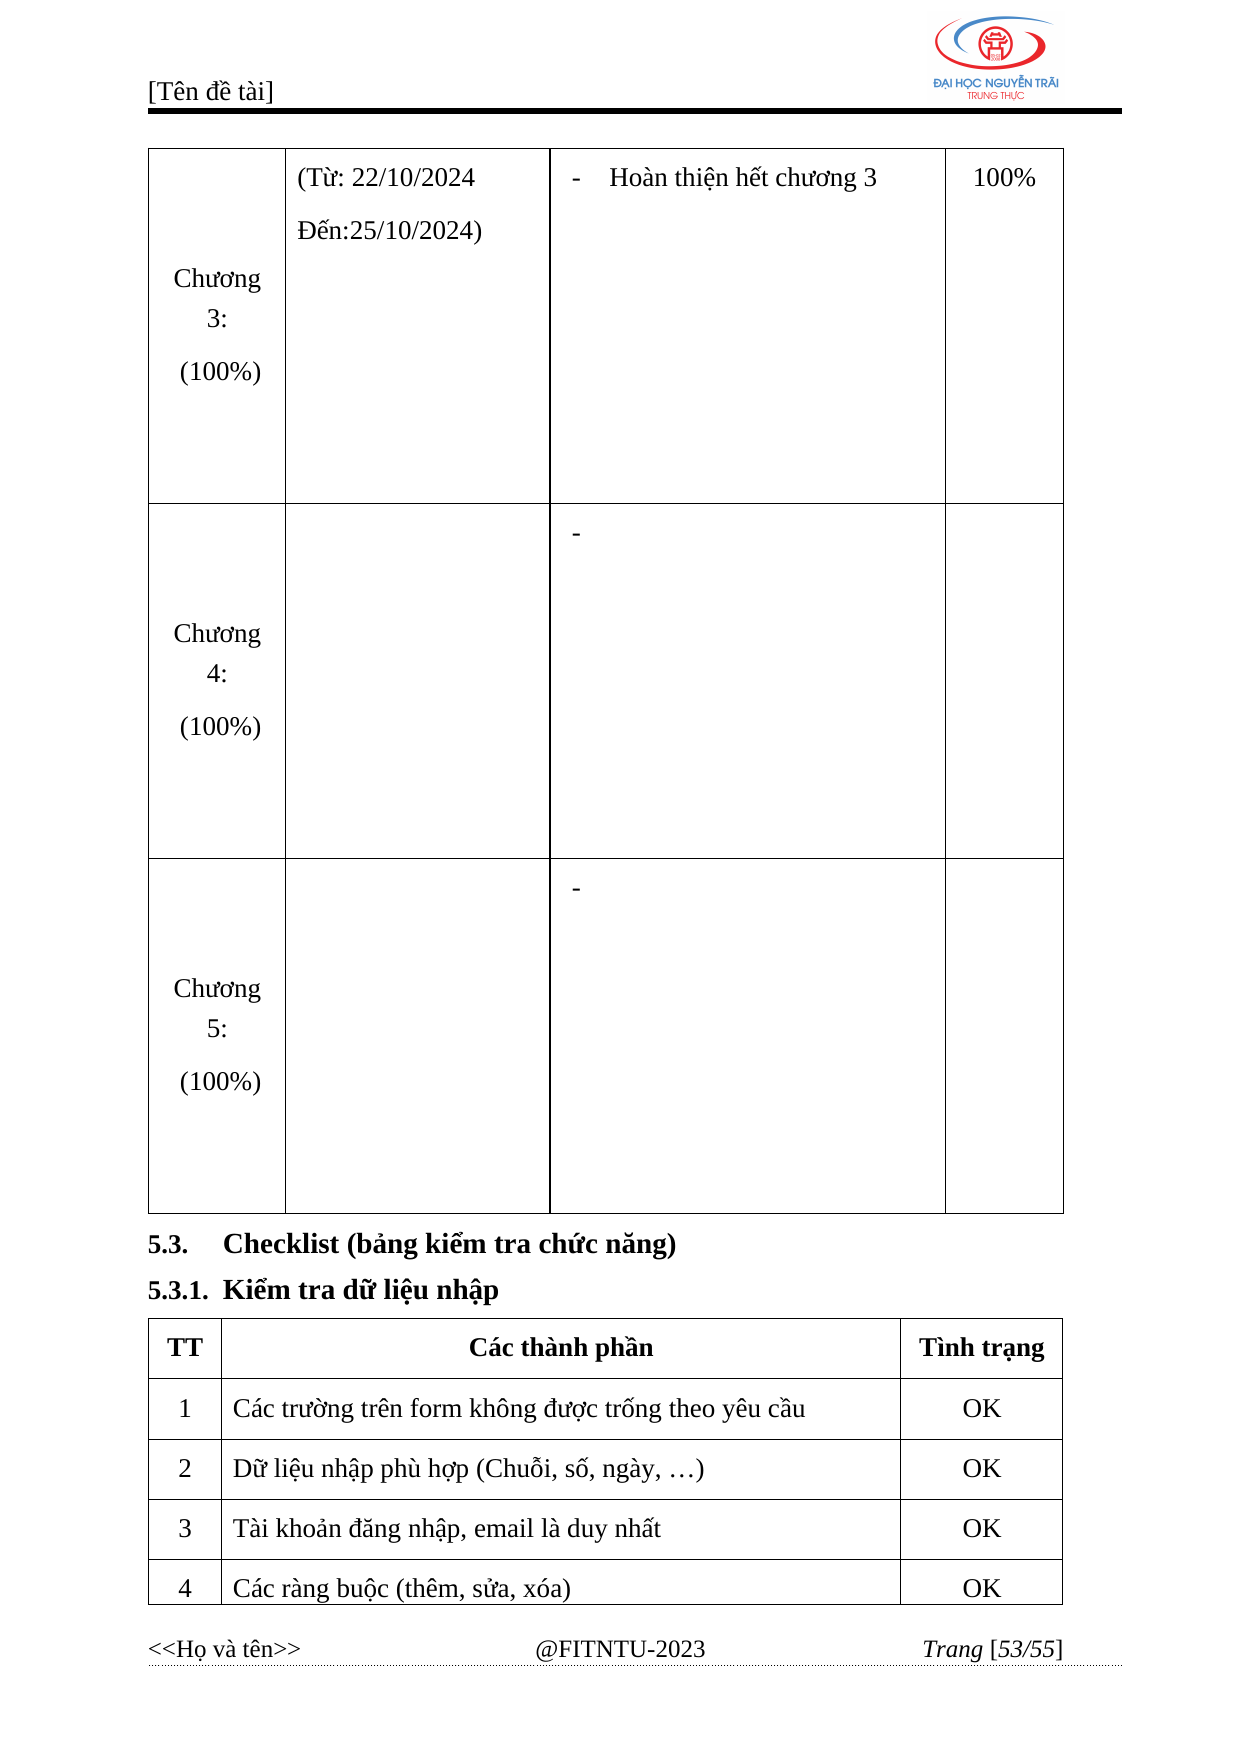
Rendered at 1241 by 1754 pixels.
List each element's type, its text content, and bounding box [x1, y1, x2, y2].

table_cell [946, 859, 1063, 1212]
table_header Tình trạng [901, 1319, 1062, 1378]
table_header Các thành phần [222, 1319, 900, 1378]
table_cell 4 [149, 1560, 221, 1603]
table_cell Hoàn thiện hết chương 3 [551, 149, 945, 503]
table_cell 2 [149, 1440, 221, 1499]
table_cell Tài khoản đăng nhập, email là duy nhất [222, 1500, 900, 1559]
table_cell OK [901, 1379, 1062, 1438]
table_cell [286, 504, 549, 857]
table_cell OK [901, 1440, 1062, 1499]
table_cell [551, 859, 945, 1212]
table_cell Chương 4: (100%) [149, 504, 285, 857]
table_cell Dữ liệu nhập phù hợp (Chuỗi, số, ngày, …) [222, 1440, 900, 1499]
table_cell [551, 504, 945, 857]
table_cell 100% [946, 149, 1063, 503]
subtitle Kiểm tra dữ liệu nhập [148, 1272, 1122, 1306]
table_cell [286, 859, 549, 1212]
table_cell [222, 1560, 900, 1603]
table_cell Các trường trên form không được trống theo yêu cầu [222, 1379, 900, 1438]
table_cell OK [901, 1500, 1062, 1559]
picture [926, 11, 1065, 104]
table_cell Chương 3: (100%) [149, 149, 285, 503]
table_cell [946, 504, 1063, 857]
table_cell (Từ: 22/10/2024 Đến:25/10/2024) [286, 149, 549, 503]
table_header TT [149, 1319, 221, 1378]
table_cell 3 [149, 1500, 221, 1559]
table_cell OK [901, 1560, 1062, 1603]
subtitle Checklist (bảng kiểm tra chức năng) [148, 1226, 1122, 1259]
table_cell Chương 5: (100%) [149, 859, 285, 1212]
table_cell 1 [149, 1379, 221, 1438]
